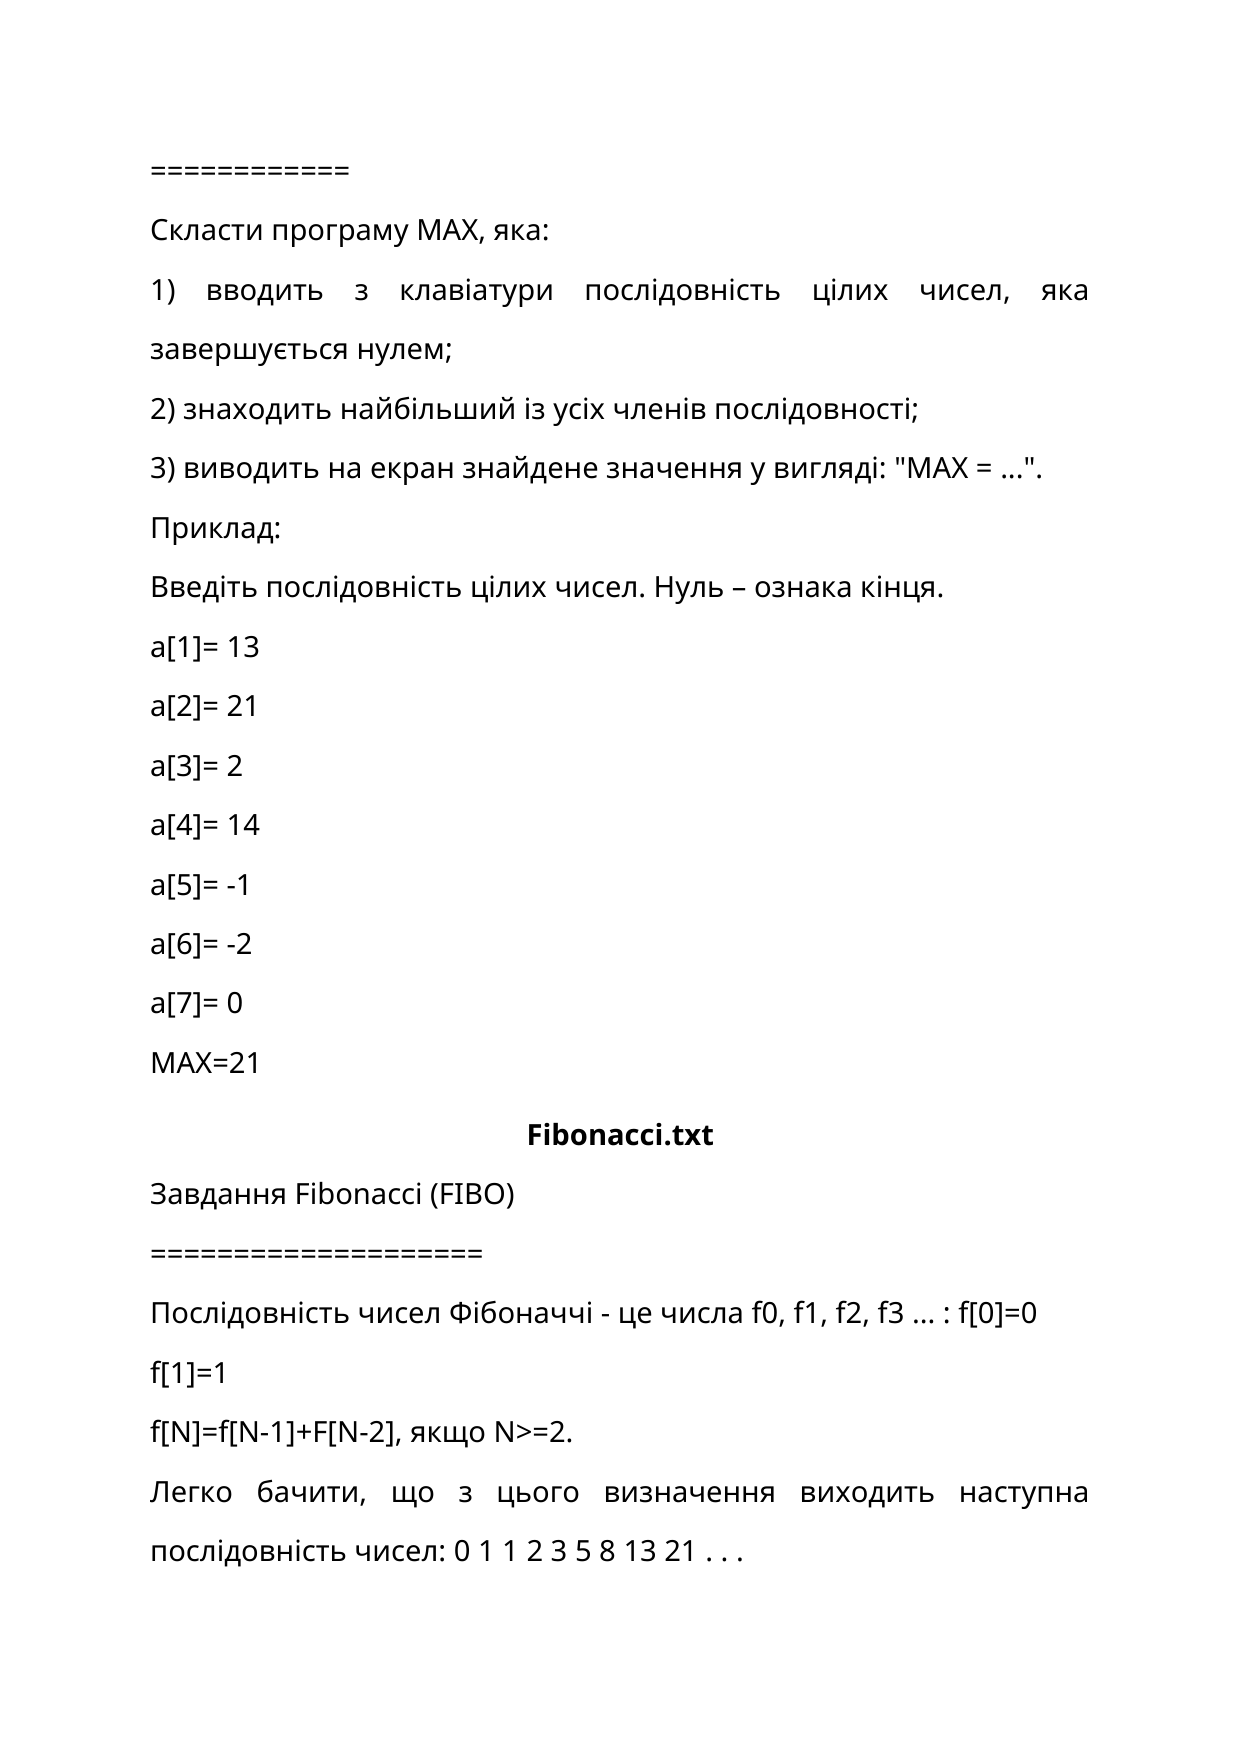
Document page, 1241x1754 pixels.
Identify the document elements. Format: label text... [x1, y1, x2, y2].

text a[4]= 14 [150, 804, 1090, 844]
text 1) вводить з клавіатури послідовність цілих чисел, яка завершується нулем; [150, 269, 1090, 368]
text Fibonacci.txt [150, 1114, 1090, 1154]
text ============ [150, 150, 1090, 190]
text a[3]= 2 [150, 745, 1090, 784]
text Приклад: [150, 507, 1090, 547]
text Скласти програму MAX, яка: [150, 209, 1090, 249]
text f[N]=f[N-1]+F[N-2], якщо N>=2. [150, 1412, 1090, 1451]
text 2) знаходить найбільший із усіх членів послідовності; [150, 388, 1090, 428]
text ==================== [150, 1233, 1090, 1273]
text Завдання Fibonacci (FIBO) [150, 1174, 1090, 1213]
text a[1]= 13 [150, 626, 1090, 666]
text a[2]= 21 [150, 685, 1090, 725]
text Легко бачити, що з цього визначення виходить наступна послідовність чисел: 0 1 1 2 3 5 8 13 21 . . . [150, 1471, 1090, 1570]
text a[7]= 0 [150, 983, 1090, 1022]
text 3) виводить на екран знайдене значення у вигляді: "MAX = ...". [150, 447, 1090, 487]
text Введіть послідовність цілих чисел. Нуль – ознака кінця. [150, 566, 1090, 606]
text Послідовність чисел Фібоначчі - це числа f0, f1, f2, f3 ... : f[0]=0 [150, 1293, 1090, 1332]
text a[6]= -2 [150, 923, 1090, 963]
text MAX=21 [150, 1042, 1090, 1082]
text f[1]=1 [150, 1352, 1090, 1392]
text a[5]= -1 [150, 864, 1090, 903]
